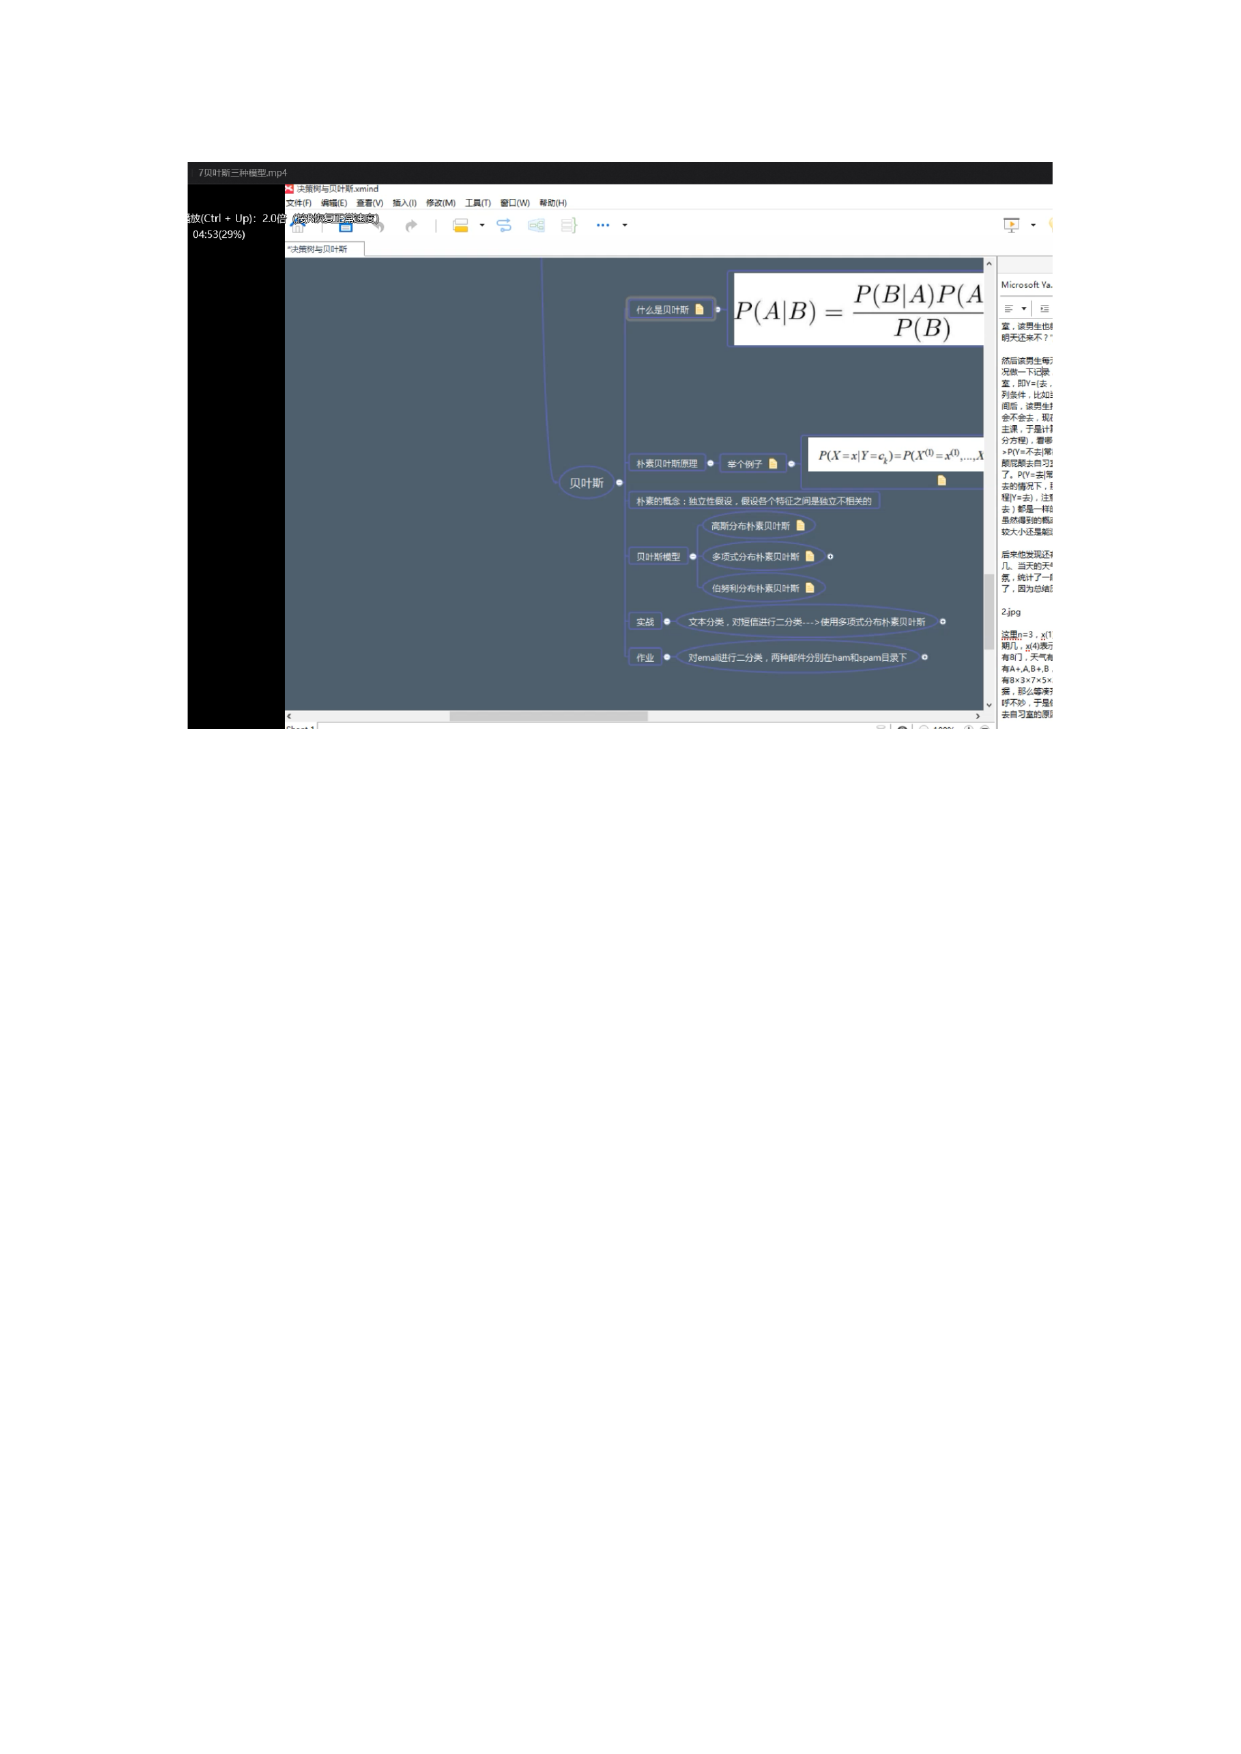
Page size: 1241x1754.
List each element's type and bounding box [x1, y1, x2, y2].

picture [187, 162, 1053, 729]
